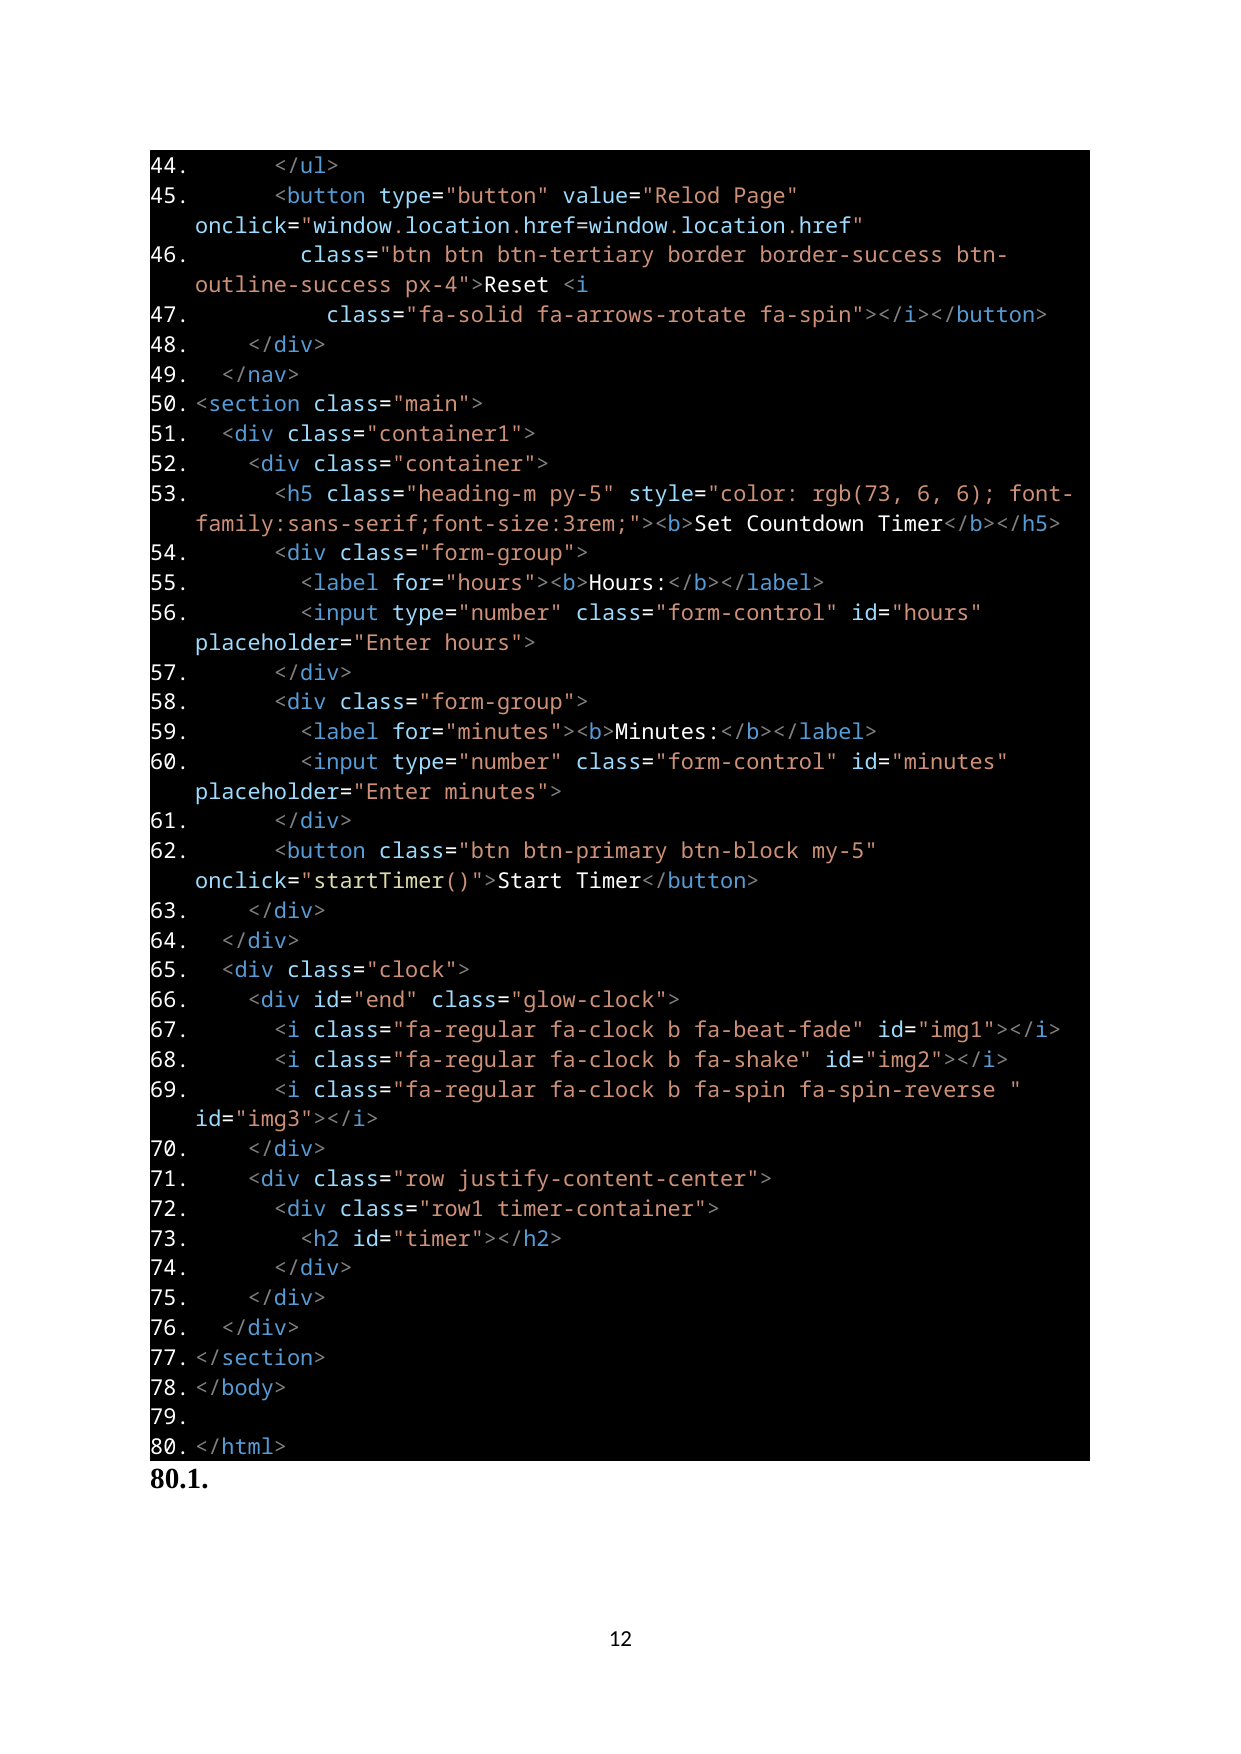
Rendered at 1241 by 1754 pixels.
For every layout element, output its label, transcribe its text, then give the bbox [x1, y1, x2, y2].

list <i class="fa-regular fa-clock b fa-beat-fade" id="img1"></i> [150, 1014, 1090, 1044]
list class="fa-solid fa-arrows-rotate fa-spin"></i></button> [150, 299, 1090, 329]
list <div class="clock"> [150, 954, 1090, 984]
list <div class="row justify-content-center"> [150, 1163, 1090, 1193]
list </div> [150, 656, 1090, 686]
list <div class="form-group"> [150, 537, 1090, 567]
list <h2 id="timer"></h2> [150, 1222, 1090, 1252]
list </section> [150, 1342, 1090, 1371]
list <div class="row1 timer-container"> [150, 1193, 1090, 1222]
list <input type="number" class="form-control" id="minutes" placeholder="Enter minutes"> [150, 746, 1090, 805]
list </html> [150, 1431, 1090, 1461]
list <input type="number" class="form-control" id="hours" placeholder="Enter hours"> [150, 597, 1090, 656]
list </body> [150, 1371, 1090, 1401]
list </ul> [150, 150, 1090, 180]
list <i class="fa-regular fa-clock b fa-shake" id="img2"></i> [150, 1044, 1090, 1073]
list </div> [150, 1133, 1090, 1163]
list </div> [150, 1282, 1090, 1312]
list <div class="form-group"> [150, 686, 1090, 716]
list </div> [150, 329, 1090, 358]
list </nav> [150, 358, 1090, 388]
list <button class="btn btn-primary btn-block my-5" onclick="startTimer()">Start Timer</button> [150, 835, 1090, 895]
list <i class="fa-regular fa-clock b fa-spin fa-spin-reverse " id="img3"></i> [150, 1073, 1090, 1133]
list <h5 class="heading-m py-5" style="color: rgb(73, 6, 6); font-family:sans-serif;font-size:3rem;"><b>Set Countdown Timer</b></h5> [150, 478, 1090, 537]
list <div id="end" class="glow-clock"> [150, 984, 1090, 1014]
list <div class="container"> [150, 448, 1090, 478]
list <button type="button" value="Relod Page" onclick="window.location.href=window.location.href" [150, 180, 1090, 239]
list </div> [150, 1312, 1090, 1342]
list </div> [150, 895, 1090, 924]
list </div> [150, 805, 1090, 835]
list class="btn btn btn-tertiary border border-success btn-outline-success px-4">Reset <i [150, 239, 1090, 299]
list <div class="container1"> [150, 418, 1090, 448]
list <section class="main"> [150, 388, 1090, 418]
list </div> [150, 1252, 1090, 1282]
list <label for="minutes"><b>Minutes:</b></label> [150, 716, 1090, 746]
list </div> [150, 924, 1090, 954]
list <label for="hours"><b>Hours:</b></label> [150, 567, 1090, 597]
